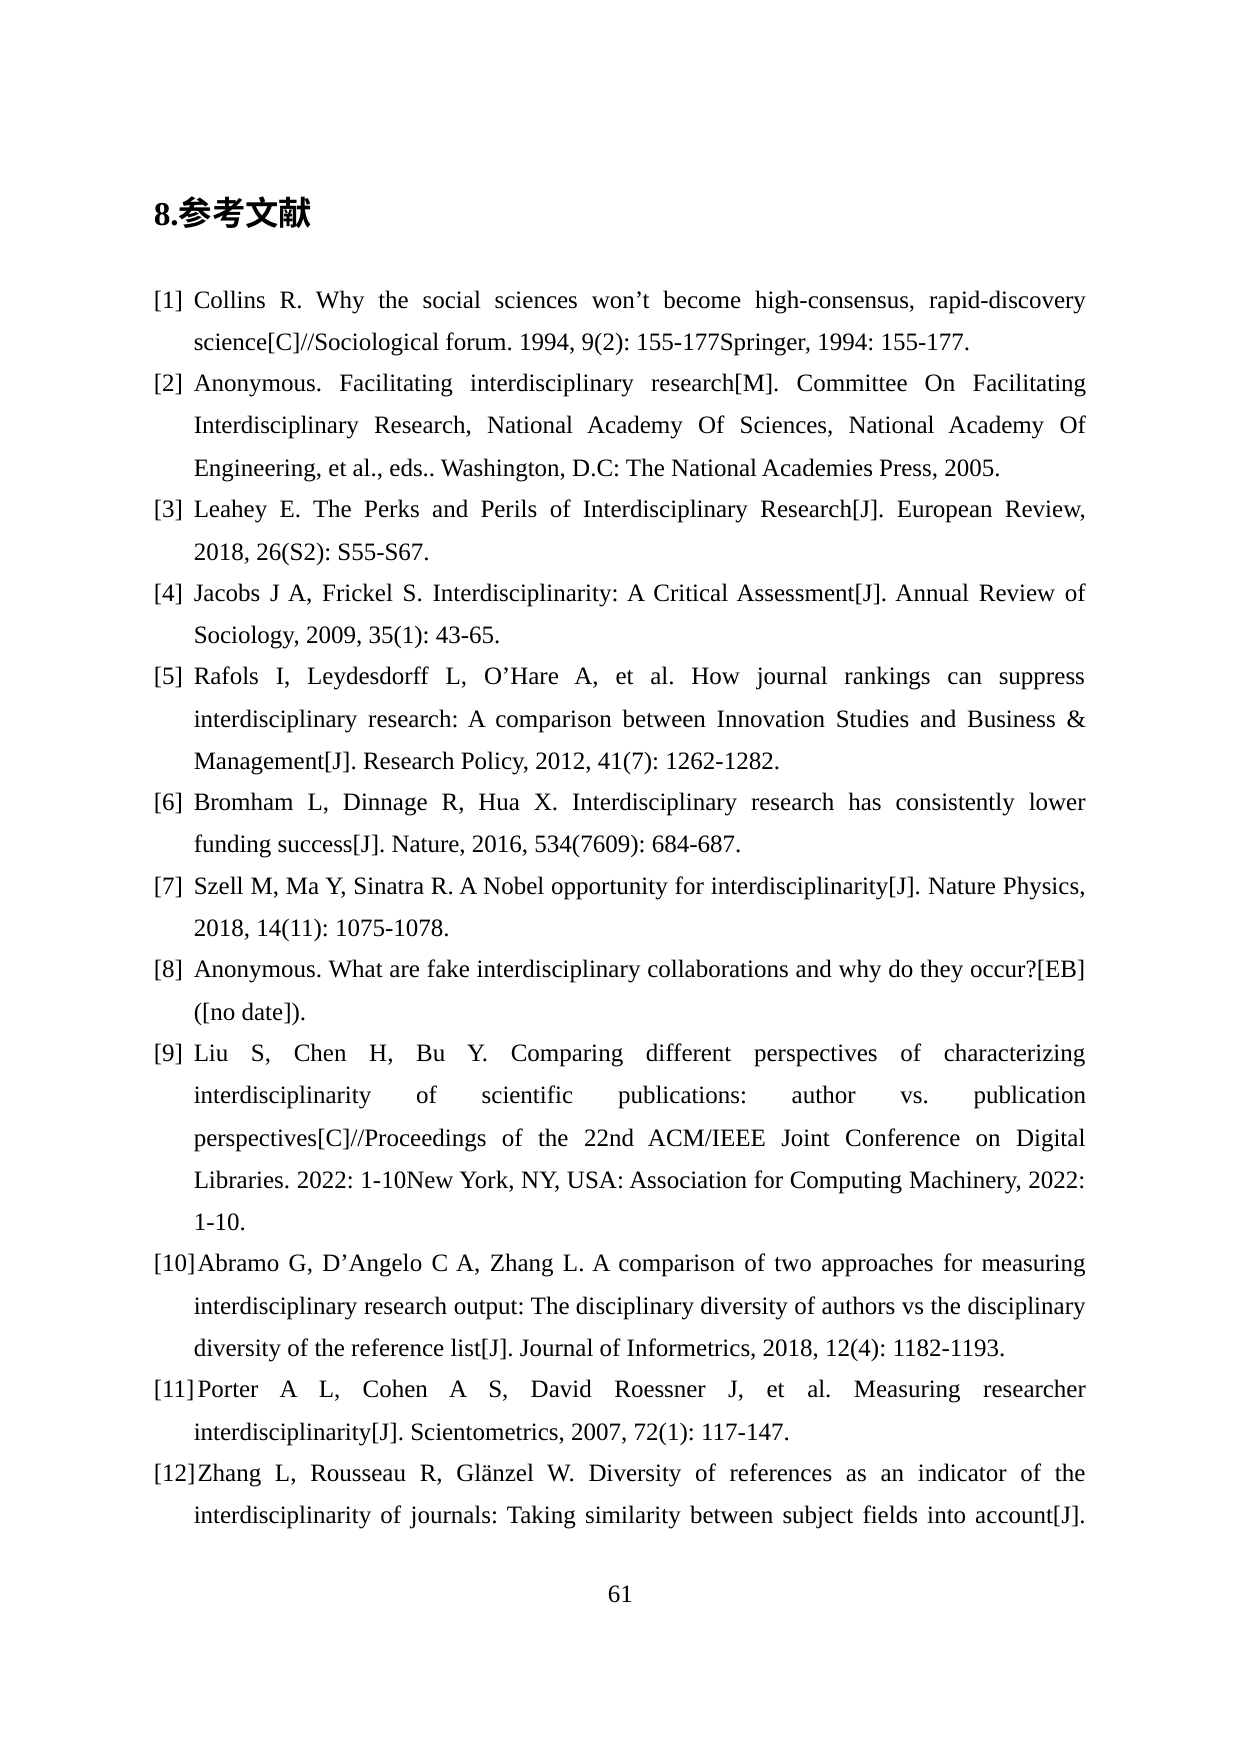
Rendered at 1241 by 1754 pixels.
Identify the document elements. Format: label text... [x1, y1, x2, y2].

text [3] Leahey E. The Perks and Perils of Interdisciplinary Research[J]. European Review, 2018, 26(S2): S55-S67. [153, 492, 1087, 568]
text [1] Collins R. Why the social sciences won’t become high-consensus, rapid-discovery science[C]//Sociological forum. 1994, 9(2): 155-177Springer, 1994: 155-177. [153, 282, 1087, 358]
text [5] Rafols I, Leydesdorff L, O’Hare A, et al. How journal rankings can suppress interdisciplinary research: A comparison between Innovation Studies and Business & Management[J]. Research Policy, 2012, 41(7): 1262-1282. [153, 659, 1087, 777]
text [2] Anonymous. Facilitating interdisciplinary research[M]. Committee On Facilitating Interdisciplinary Research, National Academy Of Sciences, National Academy Of Engineering, et al., eds.. Washington, D.C: The National Academies Press, 2005. [153, 366, 1087, 484]
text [153, 1455, 1087, 1532]
text [4] Jacobs J A, Frickel S. Interdisciplinarity: A Critical Assessment[J]. Annual Review of Sociology, 2009, 35(1): 43-65. [153, 575, 1087, 651]
text [10] Abramo G, D’Angelo C A, Zhang L. A comparison of two approaches for measuring interdisciplinary research output: The disciplinary diversity of authors vs the disciplinary diversity of the reference list[J]. Journal of Informetrics, 2018, 12(4): 1182-1193. [153, 1246, 1087, 1365]
text [6] Bromham L, Dinnage R, Hua X. Interdisciplinary research has consistently lower funding success[J]. Nature, 2016, 534(7609): 684-687. [153, 784, 1087, 861]
text [11] Porter A L, Cohen A S, David Roessner J, et al. Measuring researcher interdisciplinarity[J]. Scientometrics, 2007, 72(1): 117-147. [153, 1372, 1087, 1448]
subtitle 8.参考文献 [153, 177, 1087, 245]
text [9] Liu S, Chen H, Bu Y. Comparing different perspectives of characterizing interdisciplinarity of scientific publications: author vs. publication perspectives[C]//Proceedings of the 22nd ACM/IEEE Joint Conference on Digital Libraries. 2022: 1-10New York, NY, USA: Association for Computing Machinery, 2022: 1-10. [153, 1035, 1087, 1239]
text [8] Anonymous. What are fake interdisciplinary collaborations and why do they occur?[EB]([no date]). [153, 952, 1087, 1028]
text [7] Szell M, Ma Y, Sinatra R. A Nobel opportunity for interdisciplinarity[J]. Nature Physics, 2018, 14(11): 1075-1078. [153, 868, 1087, 944]
